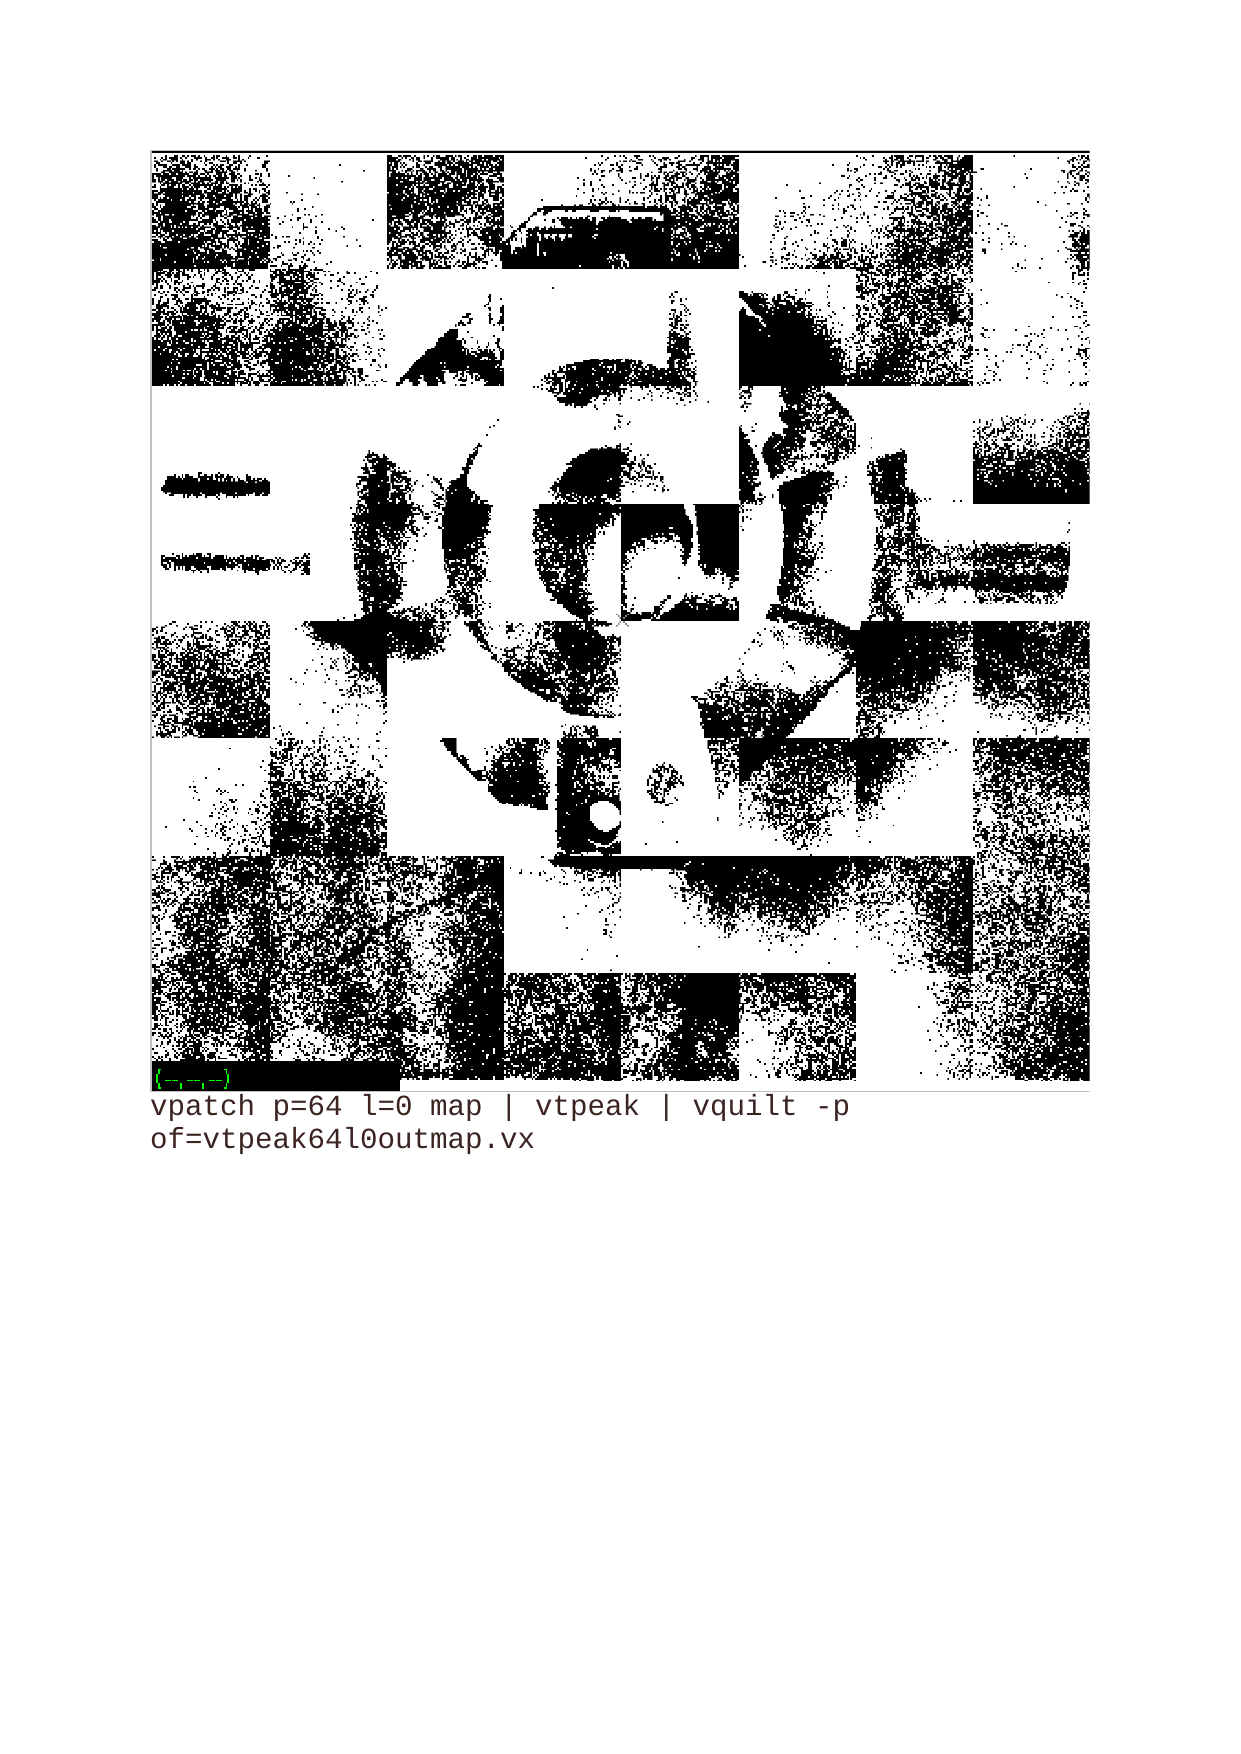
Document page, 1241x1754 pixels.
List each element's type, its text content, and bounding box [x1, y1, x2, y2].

picture [150, 150, 1090, 1092]
text vpatch p=64 l=0 map | vtpeak | vquilt -p of=vtpeak64l0outmap.vx [150, 1092, 1090, 1157]
